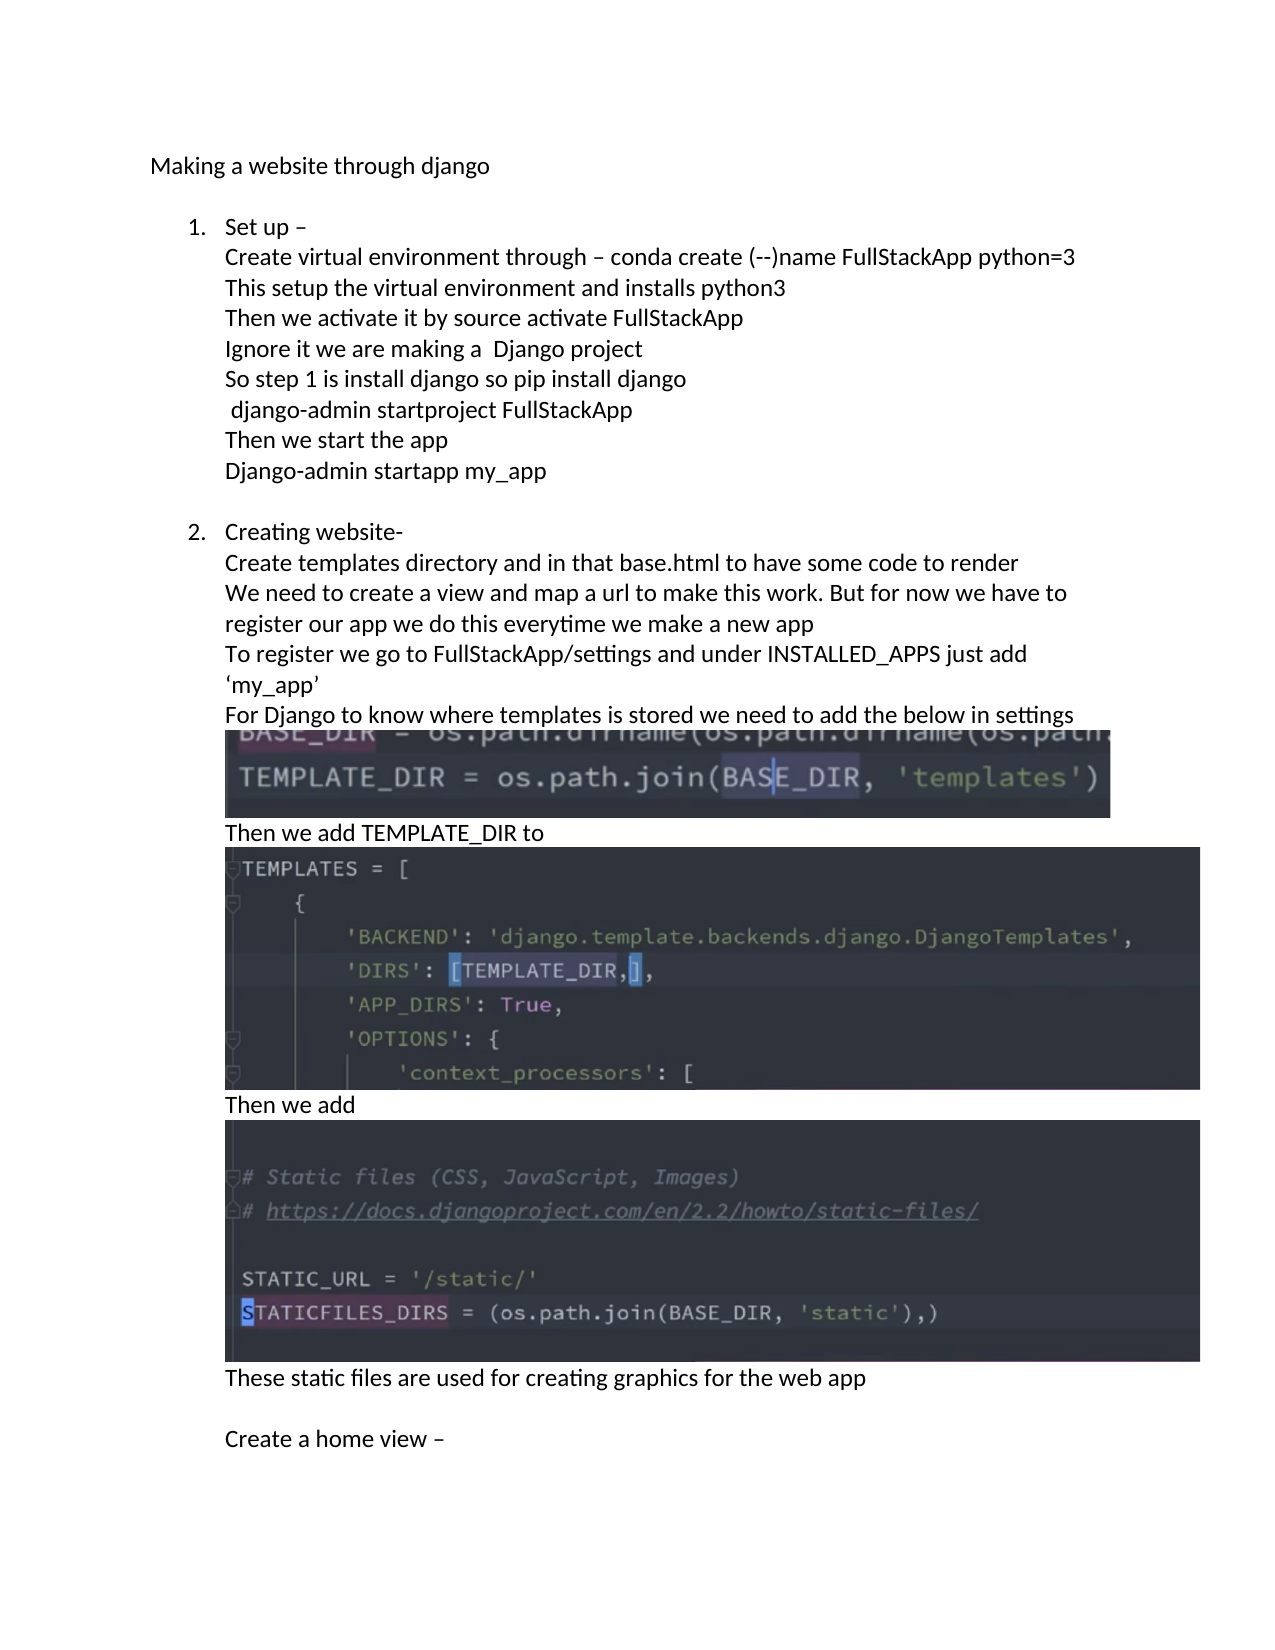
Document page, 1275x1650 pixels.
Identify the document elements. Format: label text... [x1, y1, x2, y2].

picture [225, 1120, 1200, 1362]
text These static files are used for creating graphics for the web app [225, 1362, 1125, 1392]
list Creating website- [187, 516, 1125, 547]
text Create virtual environment through – conda create (--)name FullStackApp python=3 [225, 242, 1125, 272]
text Then we activate it by source activate FullStackApp [225, 303, 1125, 333]
text Then we start the app [150, 425, 1125, 455]
text This setup the virtual environment and installs python3 [225, 272, 1125, 303]
text We need to create a view and map a url to make this work. But for now we have to register our app we do this everytime we make a new app [225, 577, 1125, 638]
picture [225, 847, 1200, 1090]
text To register we go to FullStackApp/settings and under INSTALLED_APPS just add ‘my_app’ [225, 638, 1125, 699]
text For Django to know where templates is stored we need to add the below in settings [225, 699, 1125, 730]
text Then we add [225, 1090, 1125, 1120]
text Create templates directory and in that base.html to have some code to render [225, 547, 1125, 577]
text Making a website through django [150, 150, 1125, 181]
list Set up – [187, 211, 1125, 242]
text Ignore it we are making a Django project [225, 333, 1125, 364]
text Create a home view – [225, 1423, 1125, 1453]
picture [225, 730, 1111, 818]
text django-admin startproject FullStackApp [225, 394, 1125, 425]
text Then we add TEMPLATE_DIR to [225, 817, 1125, 847]
text So step 1 is install django so pip install django [225, 364, 1125, 394]
text Django-admin startapp my_app [150, 455, 1125, 486]
